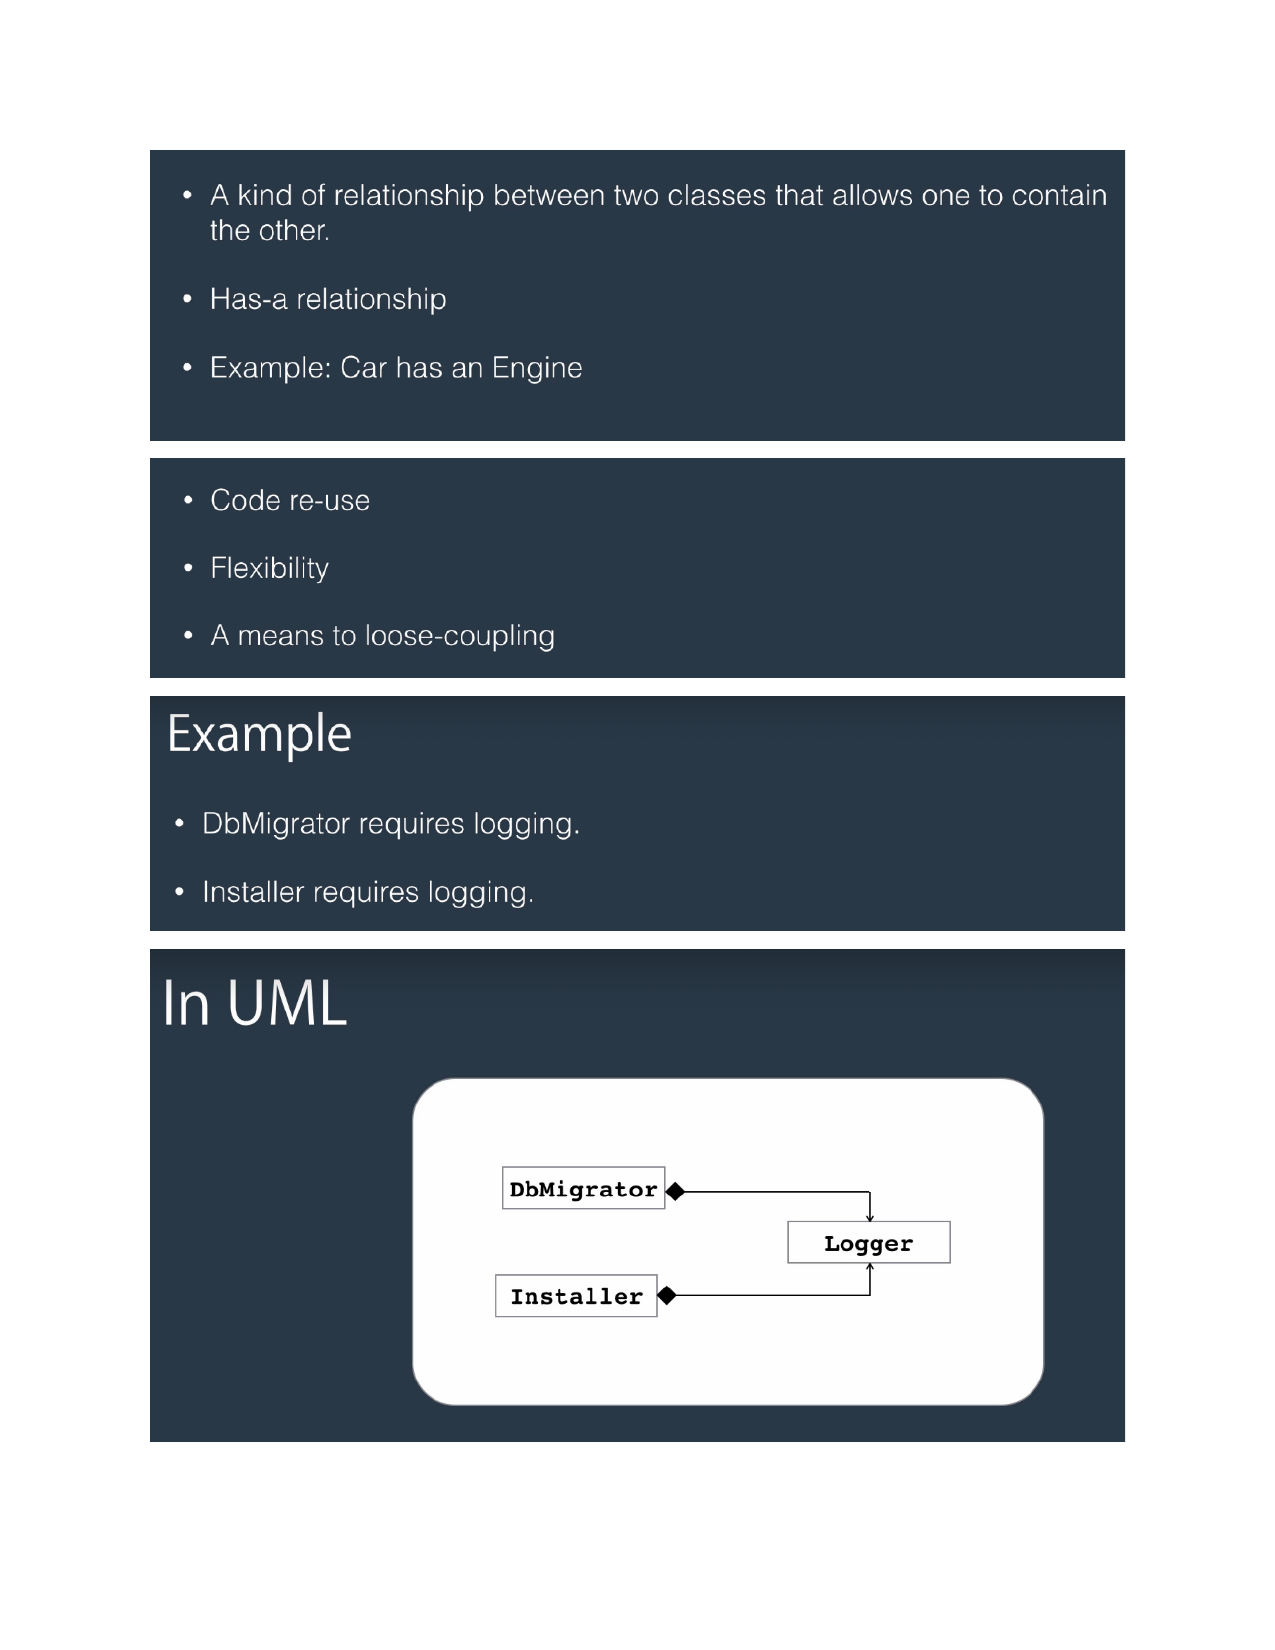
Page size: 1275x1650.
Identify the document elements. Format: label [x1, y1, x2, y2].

picture [150, 150, 1125, 441]
picture [150, 458, 1125, 678]
picture [150, 696, 1125, 931]
picture [150, 949, 1125, 1442]
